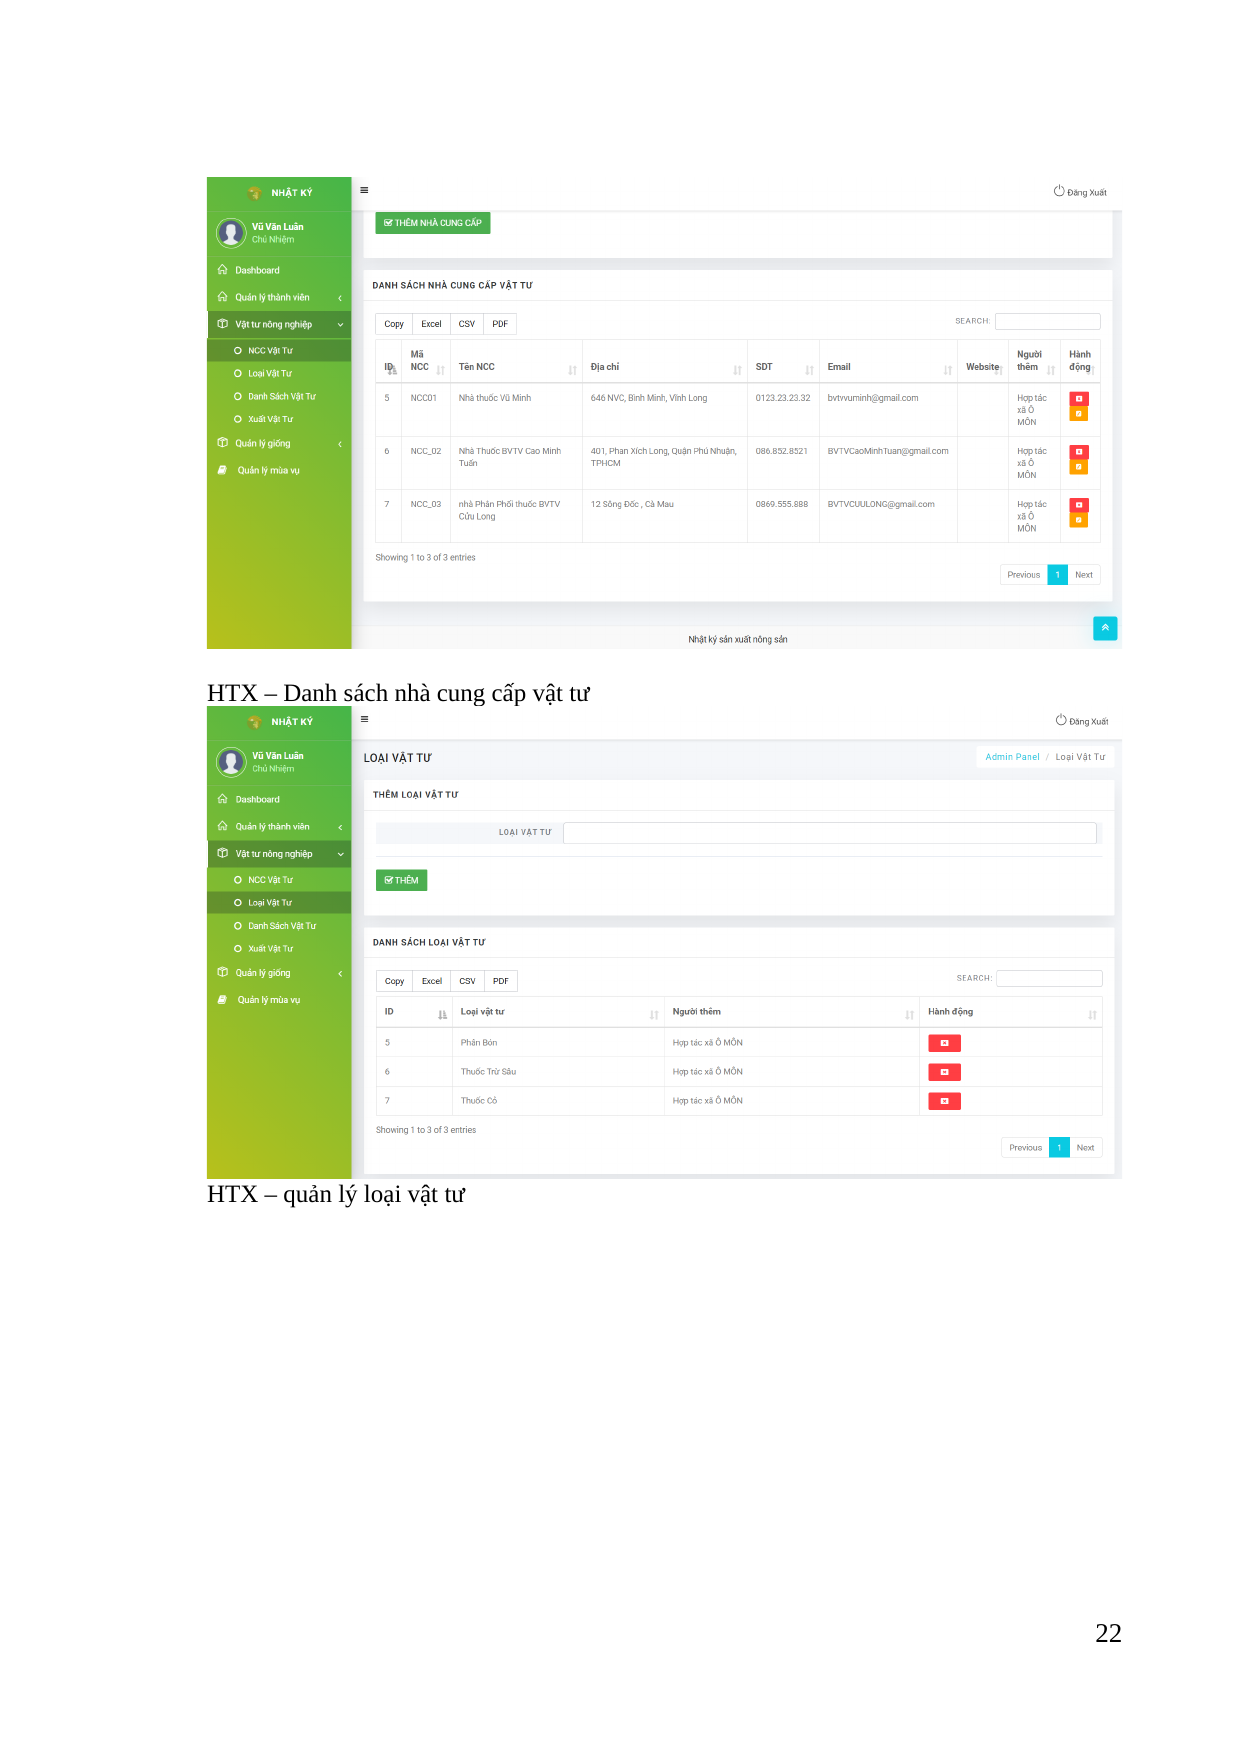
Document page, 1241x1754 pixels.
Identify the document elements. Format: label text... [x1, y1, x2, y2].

picture [206, 706, 1123, 1179]
text HTX – Danh sách nhà cung cấp vật tư [207, 678, 1122, 706]
picture [206, 177, 1123, 649]
text HTX – quản lý loại vật tư [207, 1179, 1122, 1208]
